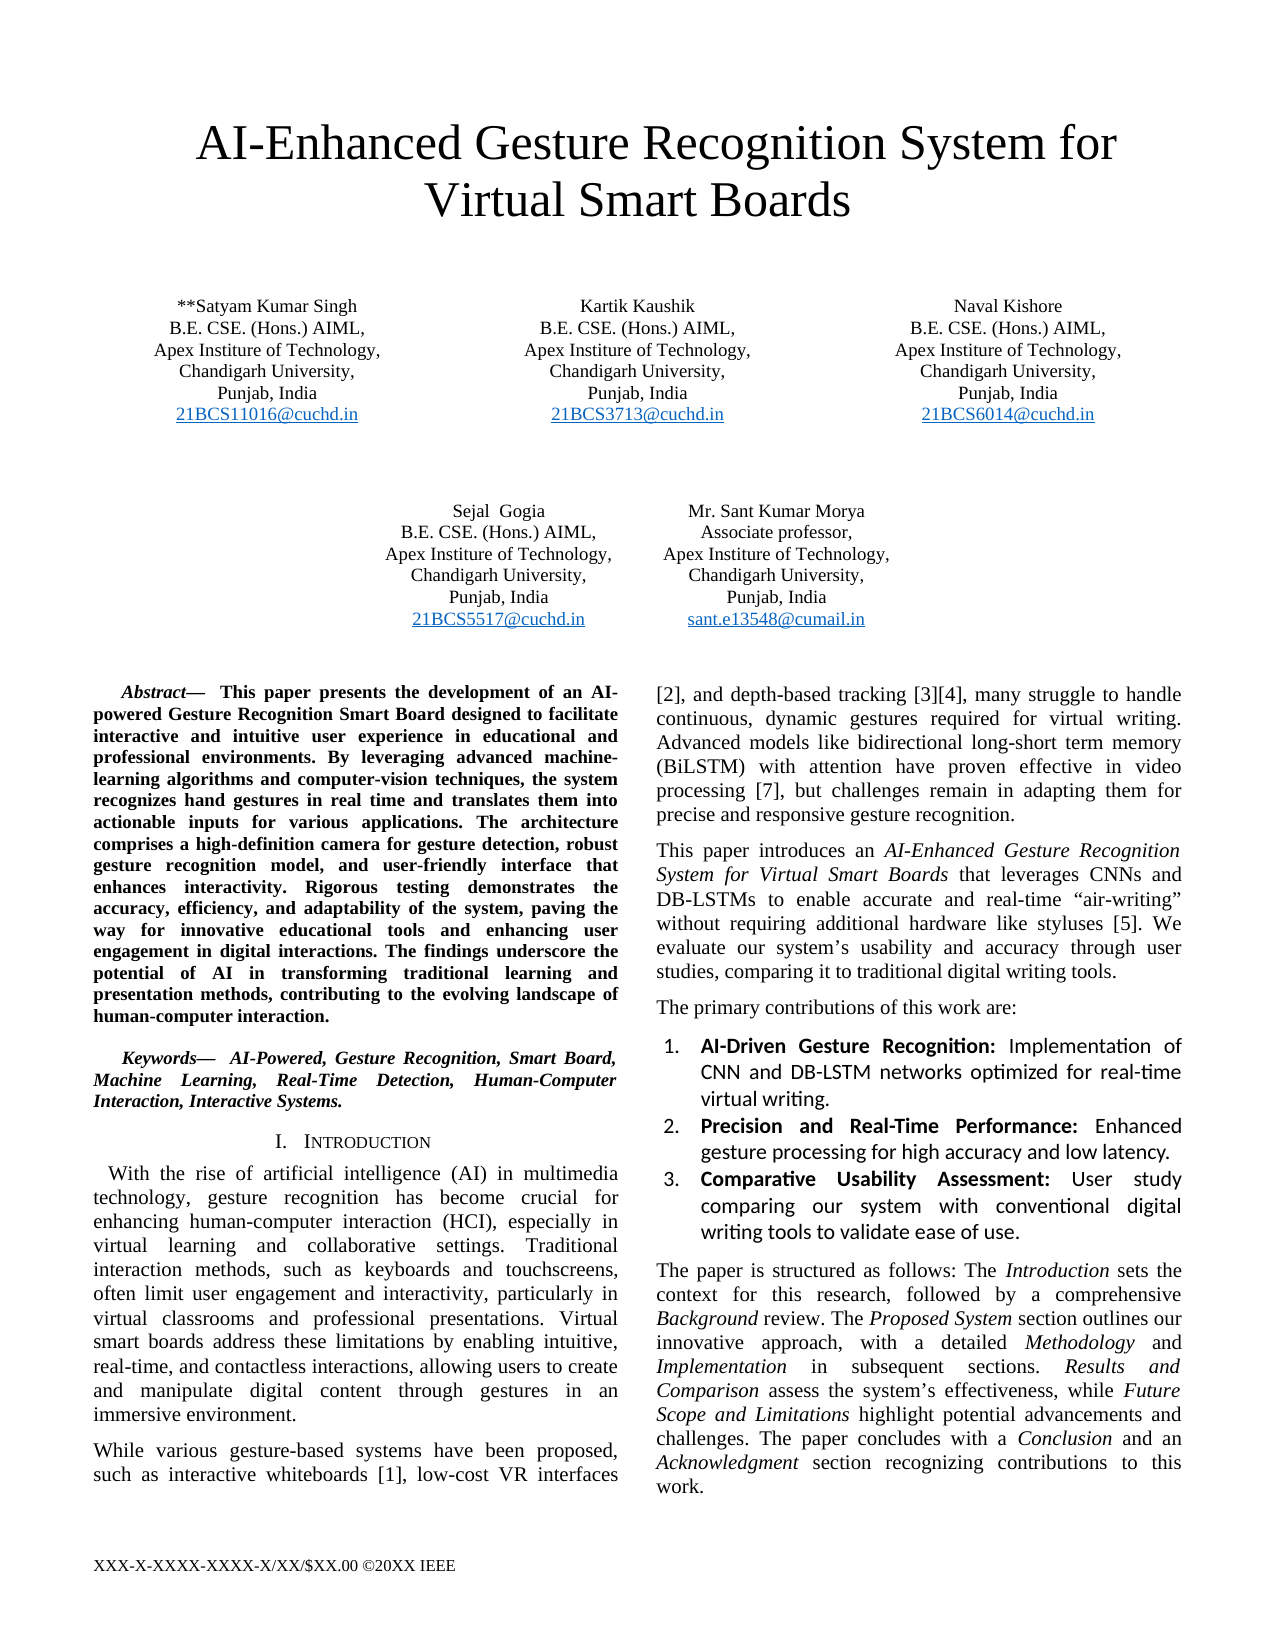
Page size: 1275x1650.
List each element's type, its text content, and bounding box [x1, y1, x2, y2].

title AI-Enhanced Gesture Recognition System for Virtual Smart Boards [93, 112, 1182, 227]
text Keywords— AI-Powered, Gesture Recognition, Smart Board, Machine Learning, Real-Time Detection, Human-Computer Interaction, Interactive Systems. [93, 1047, 619, 1112]
text B.E. CSE. (Hons.) AIML, Apex Institure of Technology, Chandigarh University, [834, 317, 1182, 382]
text The primary contributions of this work are: [656, 995, 1182, 1019]
text sant.e13548@cumail.in [649, 607, 904, 629]
text Punjab, India [649, 586, 904, 607]
text 21BCS3713@cuchd.in [463, 403, 811, 425]
text Kartik Kaushik B.E. CSE. (Hons.) AIML, Apex Institure of Technology, Chandigarh University, [463, 295, 811, 382]
list Precision and Real-Time Performance: Enhanced gesture processing for high accuracy and low latency. [663, 1112, 1182, 1165]
text Abstract— This paper presents the development of an AI-powered Gesture Recognition Smart Board designed to facilitate interactive and intuitive user experience in educational and professional environments. By leveraging advanced machine-learning algorithms and computer-vision techniques, the system recognizes hand gestures in real time and translates them into actionable inputs for various applications. The architecture comprises a high-definition camera for gesture detection, robust gesture recognition model, and user-friendly interface that enhances interactivity. Rigorous testing demonstrates the accuracy, efficiency, and adaptability of the system, paving the way for innovative educational tools and enhancing user engagement in digital interactions. The findings underscore the potential of AI in transforming traditional learning and presentation methods, contributing to the evolving landscape of human-computer interaction. [93, 681, 619, 1026]
text Sejal Gogia B.E. CSE. (Hons.) AIML, Apex Institure of Technology, Chandigarh University, [371, 499, 626, 586]
text **Satyam Kumar Singh B.E. CSE. (Hons.) AIML, Apex Institure of Technology, Chandigarh University, [93, 295, 441, 382]
text The paper is structured as follows: The Introduction sets the context for this research, followed by a comprehensive Background review. The Proposed System section outlines our innovative approach, with a detailed Methodology and Implementation in subsequent sections. Results and Comparison assess the system’s effectiveness, while Future Scope and Limitations highlight potential advancements and challenges. The paper concludes with a Conclusion and an Acknowledgment section recognizing contributions to this work. [656, 1258, 1182, 1498]
subtitle Introduction [93, 1129, 619, 1153]
text Punjab, India 21BCS11016@cuchd.in [93, 382, 441, 425]
list AI-Driven Gesture Recognition: Implementation of CNN and DB-LSTM networks optimized for real-time virtual writing. [663, 1032, 1182, 1112]
text While various gesture-based systems have been proposed, such as interactive whiteboards [1], low-cost VR interfaces [2], and depth-based tracking [3][4], many struggle to handle continuous, dynamic gestures required for virtual writing. Advanced models like bidirectional long-short term memory (BiLSTM) with attention have proven effective in video processing [7], but challenges remain in adapting them for precise and responsive gesture recognition. [656, 681, 1182, 826]
text This paper introduces an AI-Enhanced Gesture Recognition System for Virtual Smart Boards that leverages CNNs and DB-LSTMs to enable accurate and real-time “air-writing” without requiring additional hardware like styluses [5]. We evaluate our system’s usability and accuracy through user studies, comparing it to traditional digital writing tools. [656, 838, 1182, 983]
text Punjab, India 21BCS6014@cuchd.in [834, 382, 1182, 425]
list Comparative Usability Assessment: User study comparing our system with conventional digital writing tools to validate ease of use. [663, 1165, 1182, 1245]
text 21BCS5517@cuchd.in [371, 607, 626, 629]
text Punjab, India [463, 382, 811, 403]
text Naval Kishore [834, 295, 1182, 317]
text With the rise of artificial intelligence (AI) in multimedia technology, gesture recognition has become crucial for enhancing human-computer interaction (HCI), especially in virtual learning and collaborative settings. Traditional interaction methods, such as keyboards and touchscreens, often limit user engagement and interactivity, particularly in virtual classrooms and professional presentations. Virtual smart boards address these limitations by enabling intuitive, real-time, and contactless interactions, allowing users to create and manipulate digital content through gestures in an immersive environment. [93, 1161, 619, 1426]
text Punjab, India [371, 586, 626, 607]
text Mr. Sant Kumar Morya Associate professor, Apex Institure of Technology, Chandigarh University, [649, 499, 904, 586]
